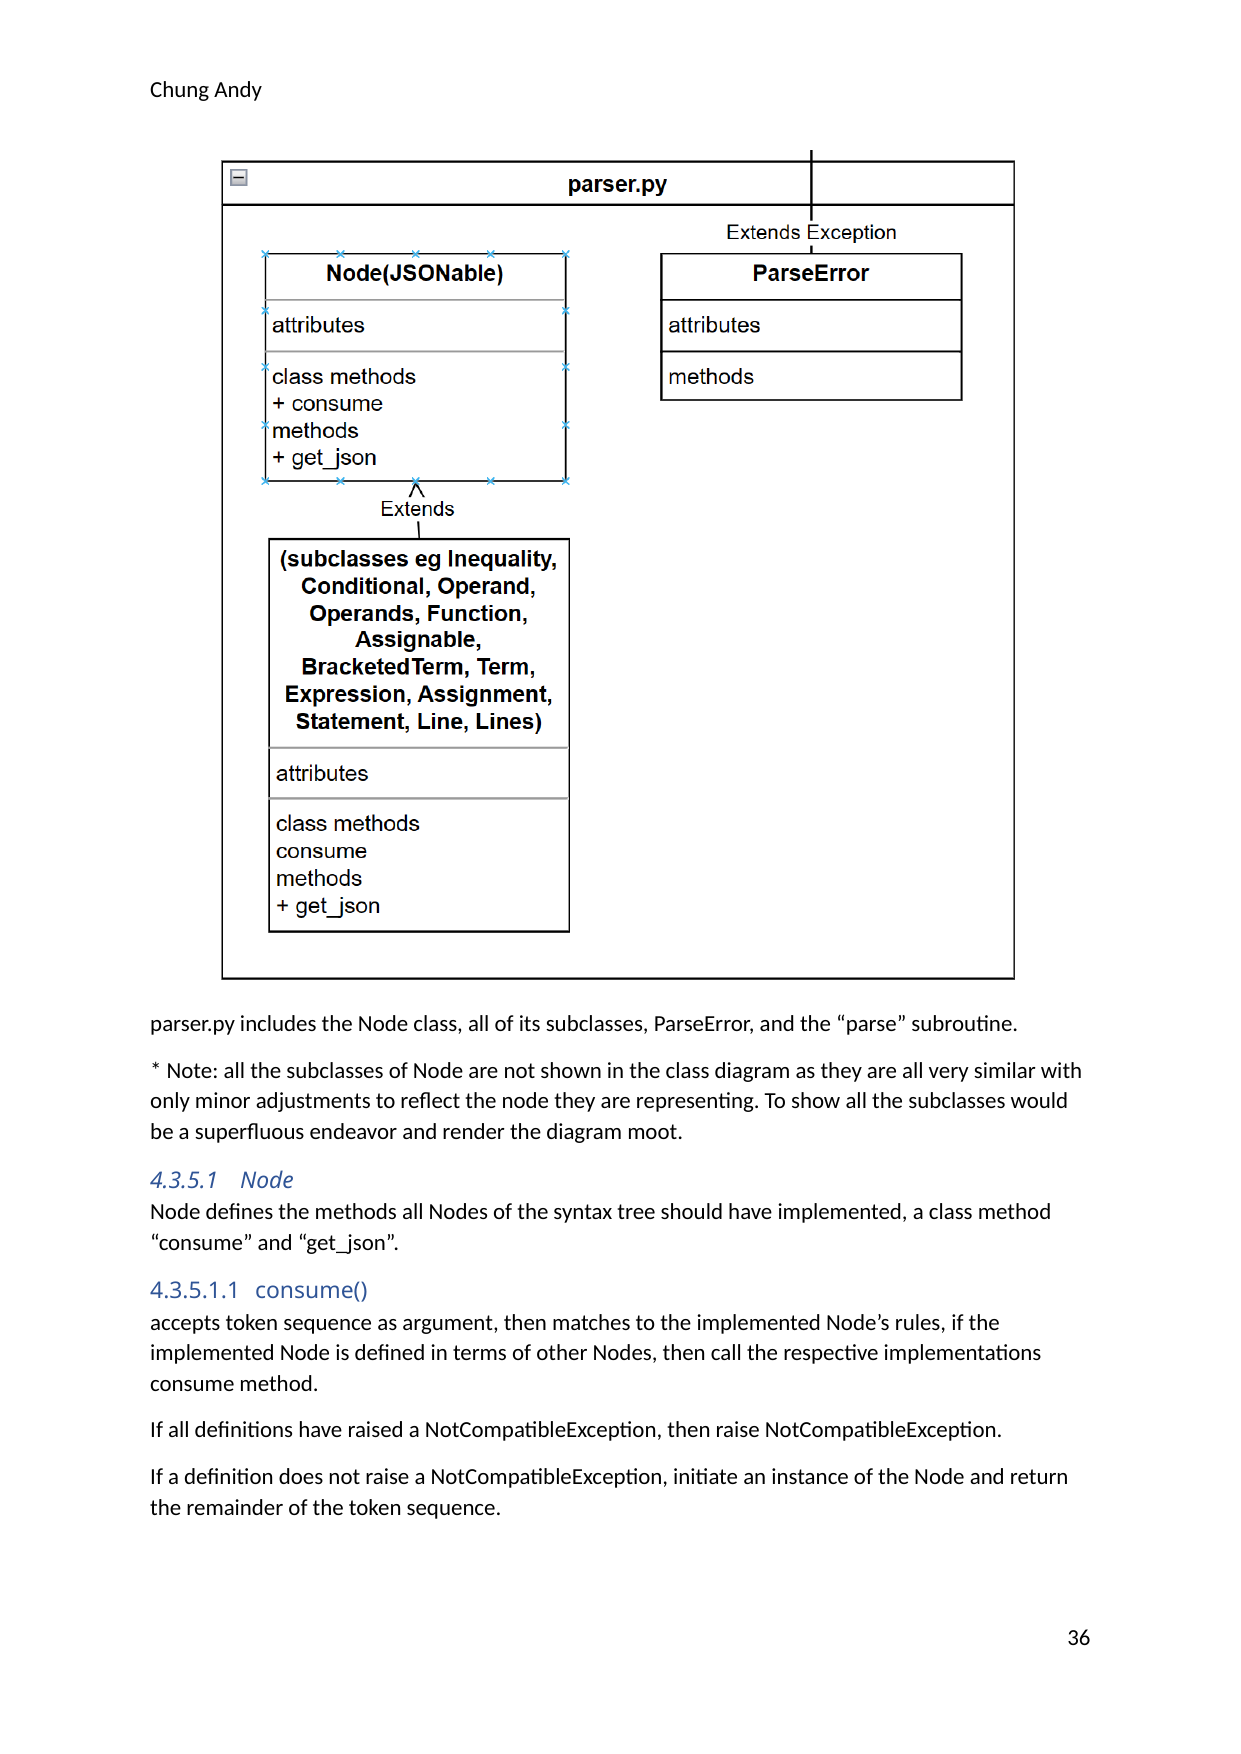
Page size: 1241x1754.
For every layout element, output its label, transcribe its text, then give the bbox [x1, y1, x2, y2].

text parser.py includes the Node class, all of its subclasses, ParseError, and the “parse” subroutine. [150, 1009, 1090, 1037]
subtitle Node [150, 1164, 1090, 1195]
picture [215, 150, 1025, 991]
text Node defines the methods all Nodes of the syntax tree should have implemented, a class method “consume” and “get_json”. [150, 1197, 1090, 1256]
subtitle consume() [150, 1274, 1090, 1306]
text accepts token sequence as argument, then matches to the implemented Node’s rules, if the implemented Node is defined in terms of other Nodes, then call the respective implementations consume method. [150, 1308, 1090, 1397]
text If all definitions have raised a NotCompatibleException, then raise NotCompatibleException. [150, 1416, 1090, 1443]
text If a definition does not raise a NotCompatibleException, initiate an instance of the Node and return the remainder of the token sequence. [150, 1462, 1090, 1521]
text * Note: all the subclasses of Node are not shown in the class diagram as they are all very similar with only minor adjustments to reflect the node they are representing. To show all the subclasses would be a superfluous endeavor and render the diagram moot. [150, 1056, 1090, 1145]
